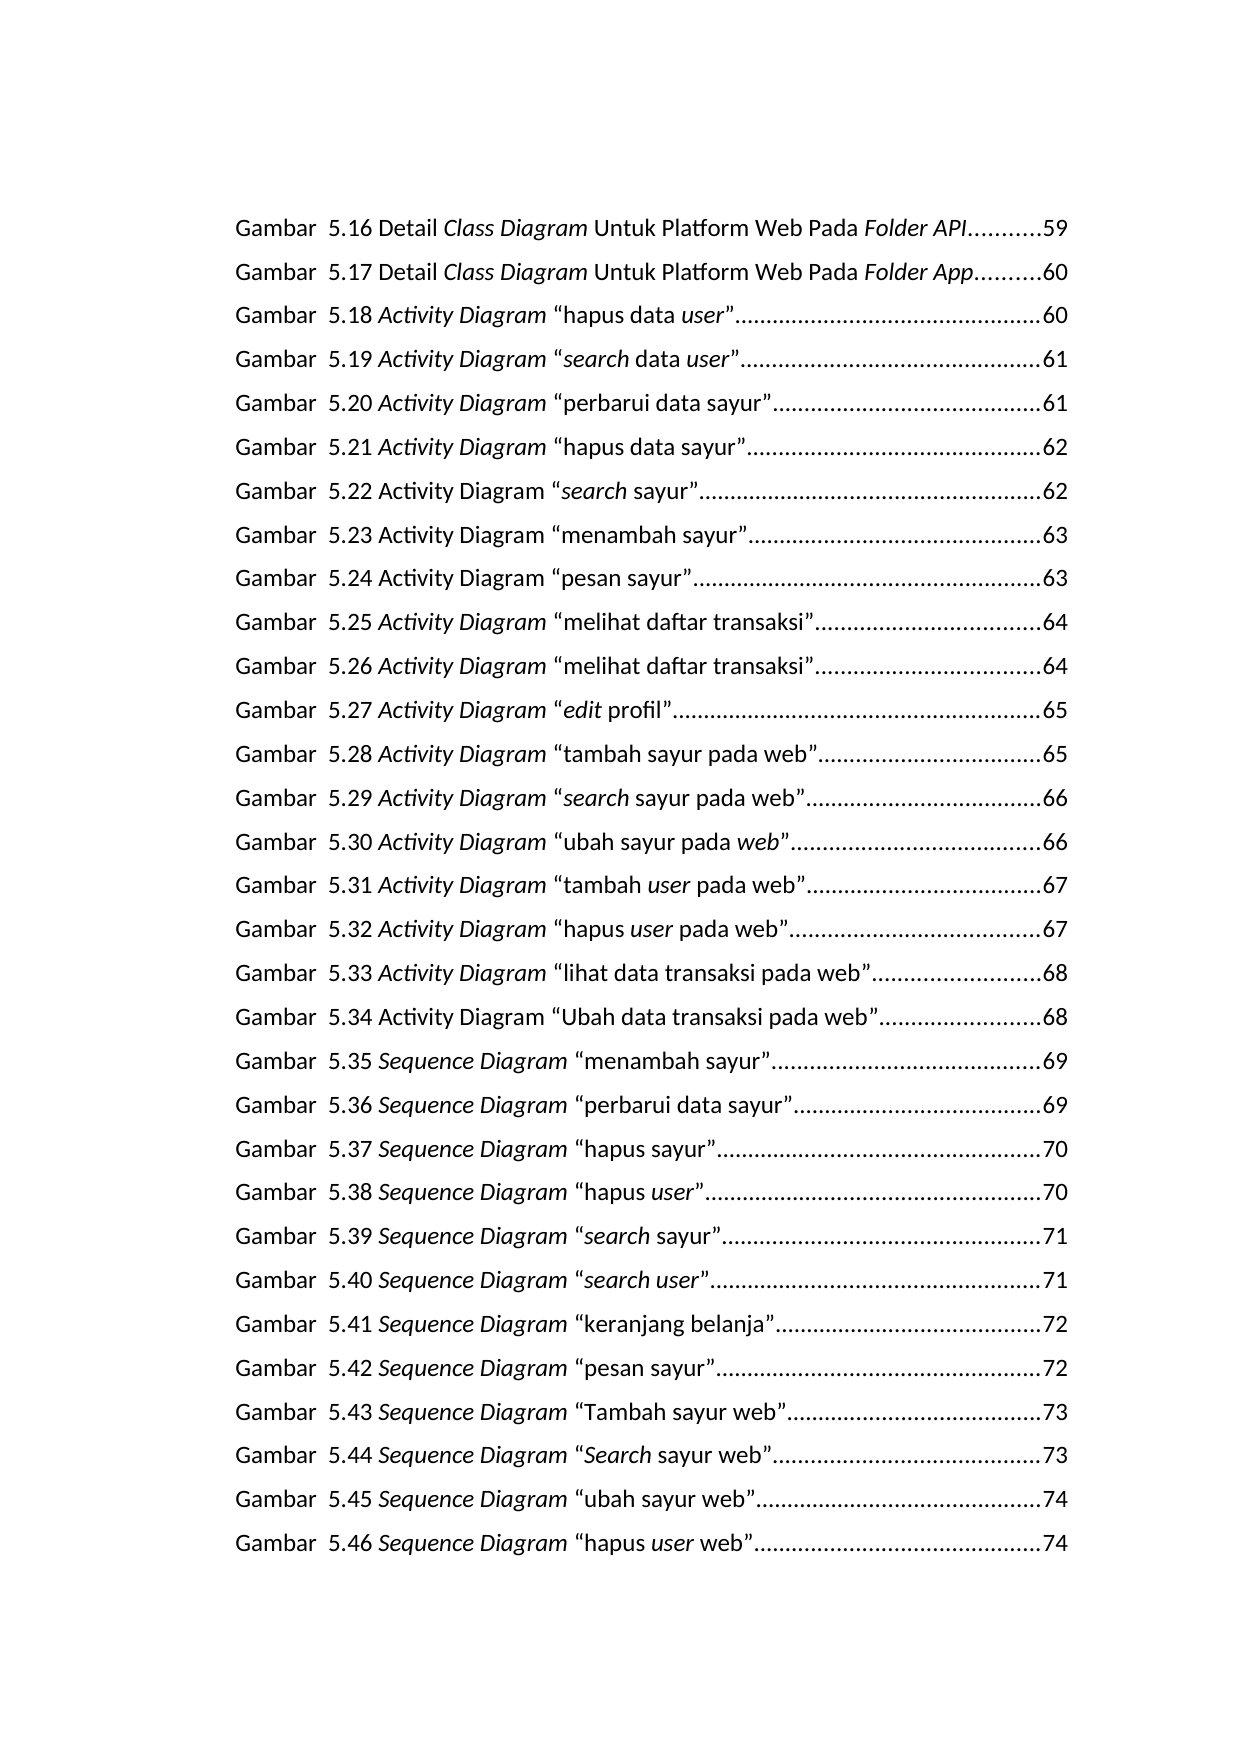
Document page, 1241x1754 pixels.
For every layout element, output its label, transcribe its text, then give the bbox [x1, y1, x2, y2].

text Gambar 5.44 Sequence Diagram “Search sayur web” 73 [235, 1440, 1069, 1470]
text Gambar 5.28 Activity Diagram “tambah sayur pada web” 65 [235, 738, 1069, 768]
text Gambar 5.35 Sequence Diagram “menambah sayur” 69 [235, 1045, 1069, 1076]
text Gambar 5.26 Activity Diagram “melihat daftar transaksi” 64 [235, 650, 1069, 681]
text Gambar 5.41 Sequence Diagram “keranjang belanja” 72 [235, 1308, 1069, 1339]
text Gambar 5.34 Activity Diagram “Ubah data transaksi pada web” 68 [235, 1001, 1069, 1032]
text Gambar 5.40 Sequence Diagram “search user” 71 [235, 1264, 1069, 1295]
text Gambar 5.21 Activity Diagram “hapus data sayur” 62 [235, 431, 1069, 462]
text Gambar 5.45 Sequence Diagram “ubah sayur web” 74 [235, 1483, 1069, 1514]
text Gambar 5.31 Activity Diagram “tambah user pada web” 67 [235, 869, 1069, 900]
text Gambar 5.19 Activity Diagram “search data user” 61 [235, 343, 1069, 374]
text Gambar 5.43 Sequence Diagram “Tambah sayur web” 73 [235, 1396, 1069, 1426]
text Gambar 5.38 Sequence Diagram “hapus user” 70 [235, 1177, 1069, 1207]
text Gambar 5.32 Activity Diagram “hapus user pada web” 67 [235, 913, 1069, 944]
text Gambar 5.30 Activity Diagram “ubah sayur pada web” 66 [235, 826, 1069, 856]
text Gambar 5.20 Activity Diagram “perbarui data sayur” 61 [235, 387, 1069, 418]
text Gambar 5.23 Activity Diagram “menambah sayur” 63 [235, 519, 1069, 549]
text Gambar 5.17 Detail Class Diagram Untuk Platform Web Pada Folder App 60 [235, 256, 1069, 286]
text Gambar 5.33 Activity Diagram “lihat data transaksi pada web” 68 [235, 957, 1069, 988]
text Gambar 5.36 Sequence Diagram “perbarui data sayur” 69 [235, 1089, 1069, 1119]
text Gambar 5.37 Sequence Diagram “hapus sayur” 70 [235, 1133, 1069, 1163]
text Gambar 5.24 Activity Diagram “pesan sayur” 63 [235, 563, 1069, 593]
text Gambar 5.22 Activity Diagram “search sayur” 62 [235, 475, 1069, 505]
text Gambar 5.42 Sequence Diagram “pesan sayur” 72 [235, 1352, 1069, 1382]
text Gambar 5.46 Sequence Diagram “hapus user web” 74 [235, 1527, 1069, 1558]
text Gambar 5.29 Activity Diagram “search sayur pada web” 66 [235, 782, 1069, 812]
text Gambar 5.25 Activity Diagram “melihat daftar transaksi” 64 [235, 606, 1069, 637]
text Gambar 5.18 Activity Diagram “hapus data user” 60 [235, 299, 1069, 330]
text Gambar 5.27 Activity Diagram “edit profil” 65 [235, 694, 1069, 725]
text Gambar 5.39 Sequence Diagram “search sayur” 71 [235, 1220, 1069, 1251]
text Gambar 5.16 Detail Class Diagram Untuk Platform Web Pada Folder API 59 [235, 212, 1069, 242]
